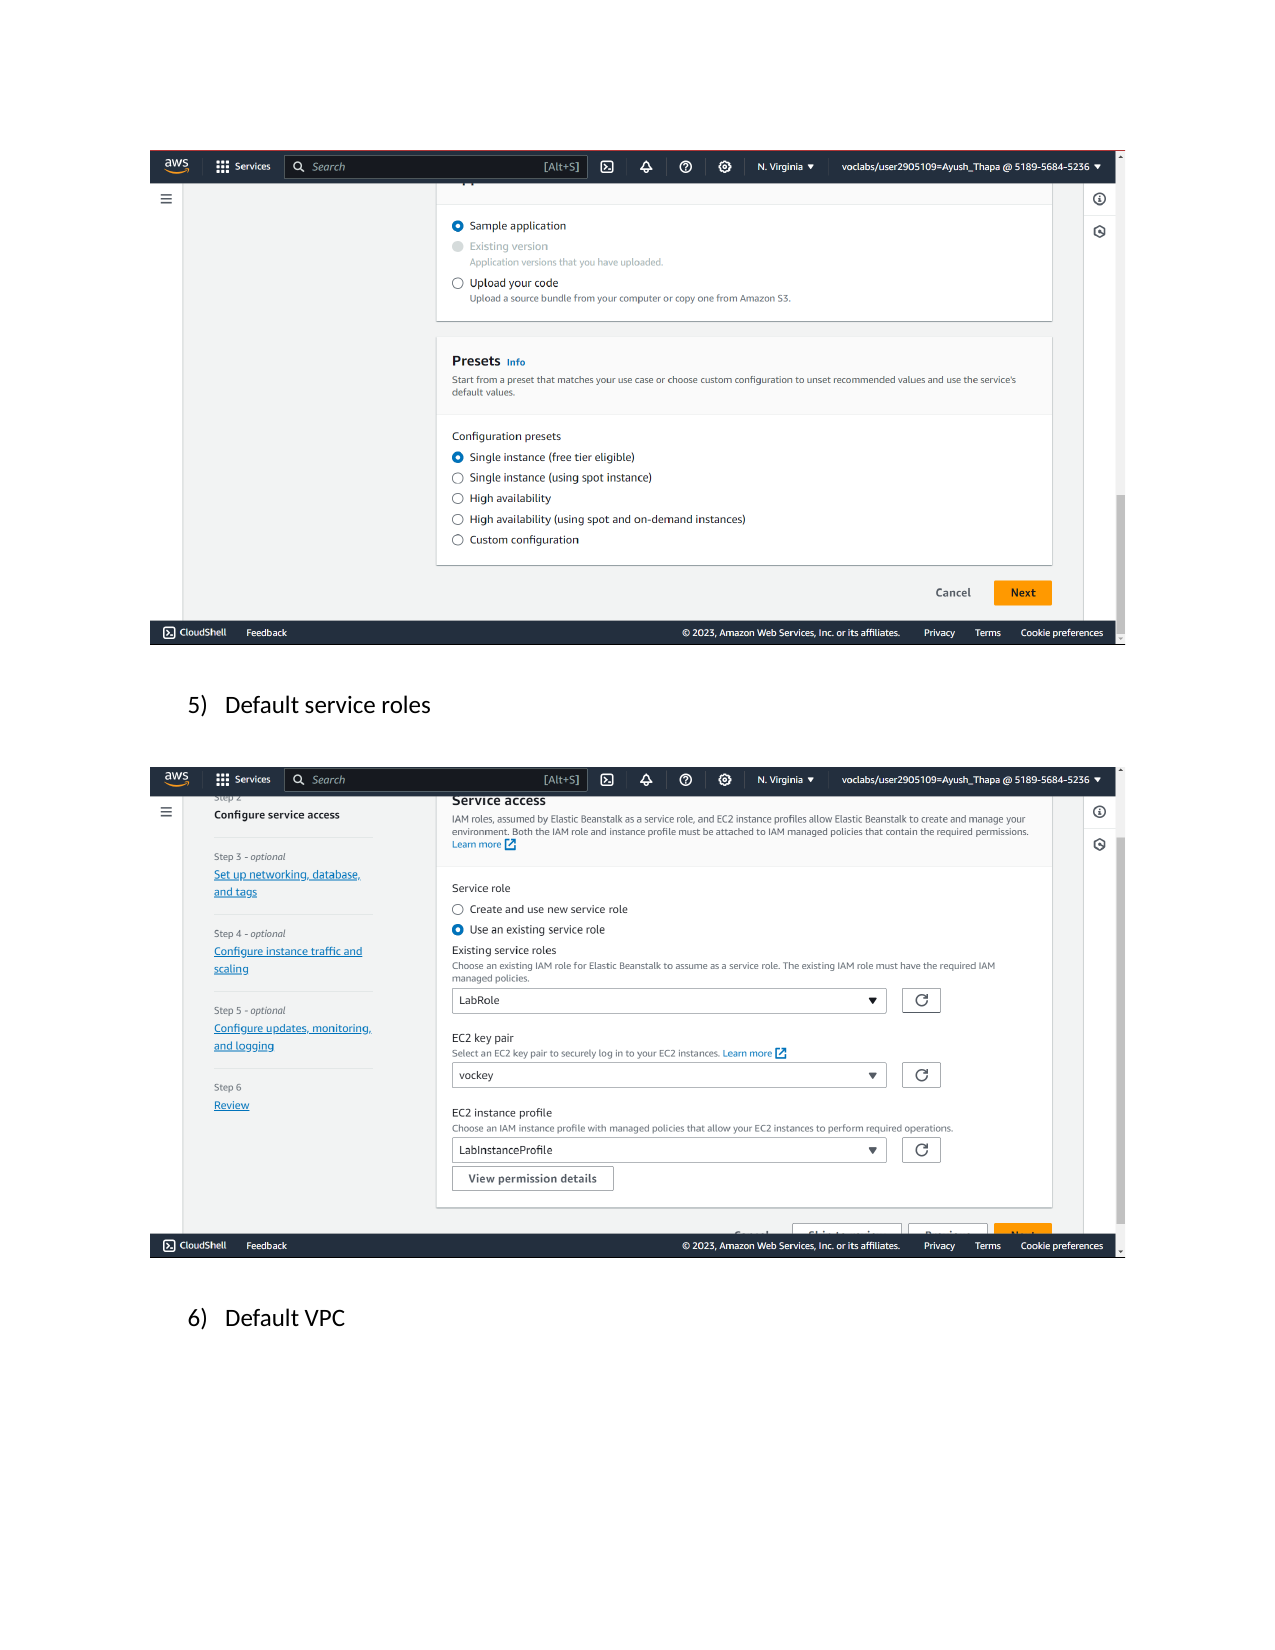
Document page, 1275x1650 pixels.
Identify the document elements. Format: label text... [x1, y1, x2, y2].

picture [150, 150, 1125, 645]
picture [150, 767, 1125, 1258]
list Default VPC [187, 1302, 1125, 1333]
list Default service roles [187, 689, 1125, 720]
